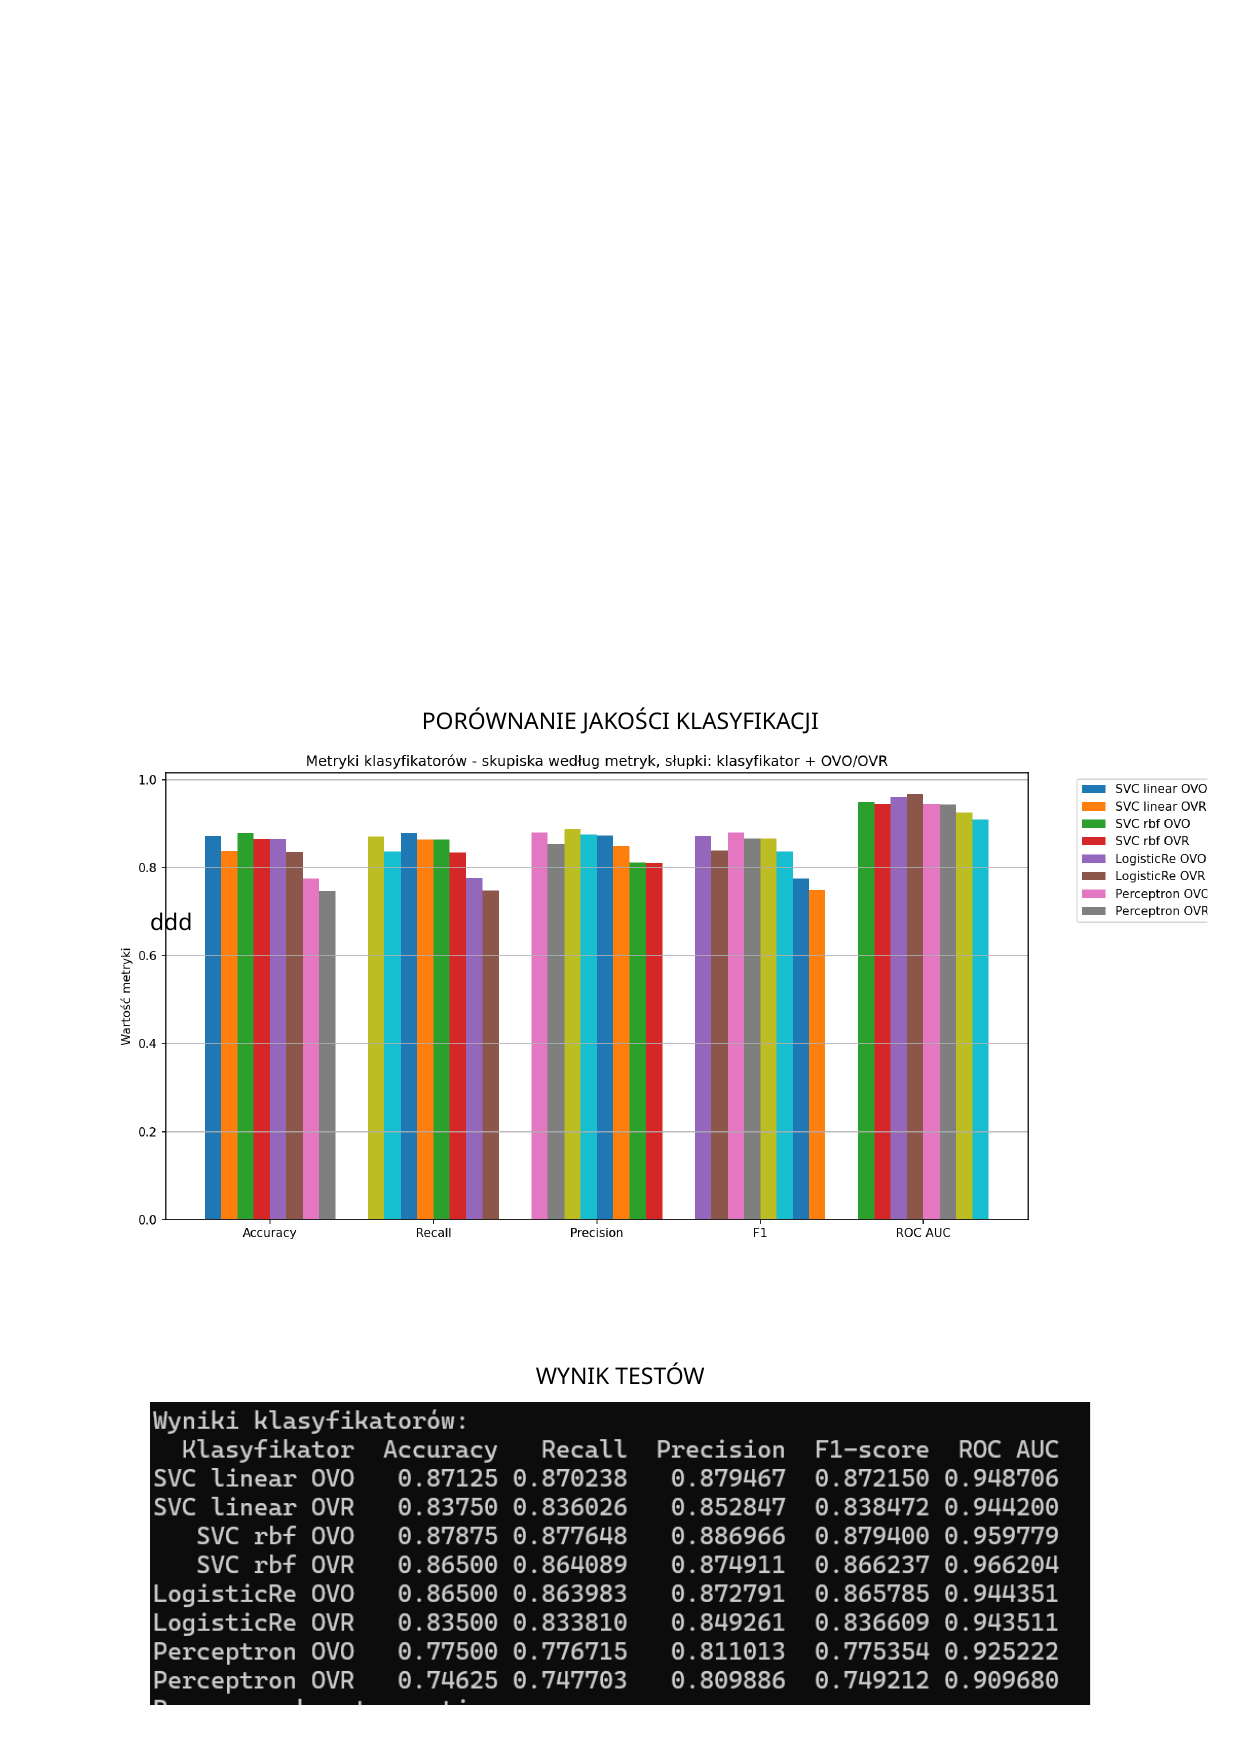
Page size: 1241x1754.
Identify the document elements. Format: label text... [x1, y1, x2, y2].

text WYNIK TESTÓW [150, 1360, 1090, 1391]
picture [150, 1402, 1091, 1705]
text PORÓWNANIE JAKOŚCI KLASYFIKACJI [150, 704, 1090, 736]
picture [115, 749, 1208, 1251]
text ddd [150, 906, 1090, 937]
